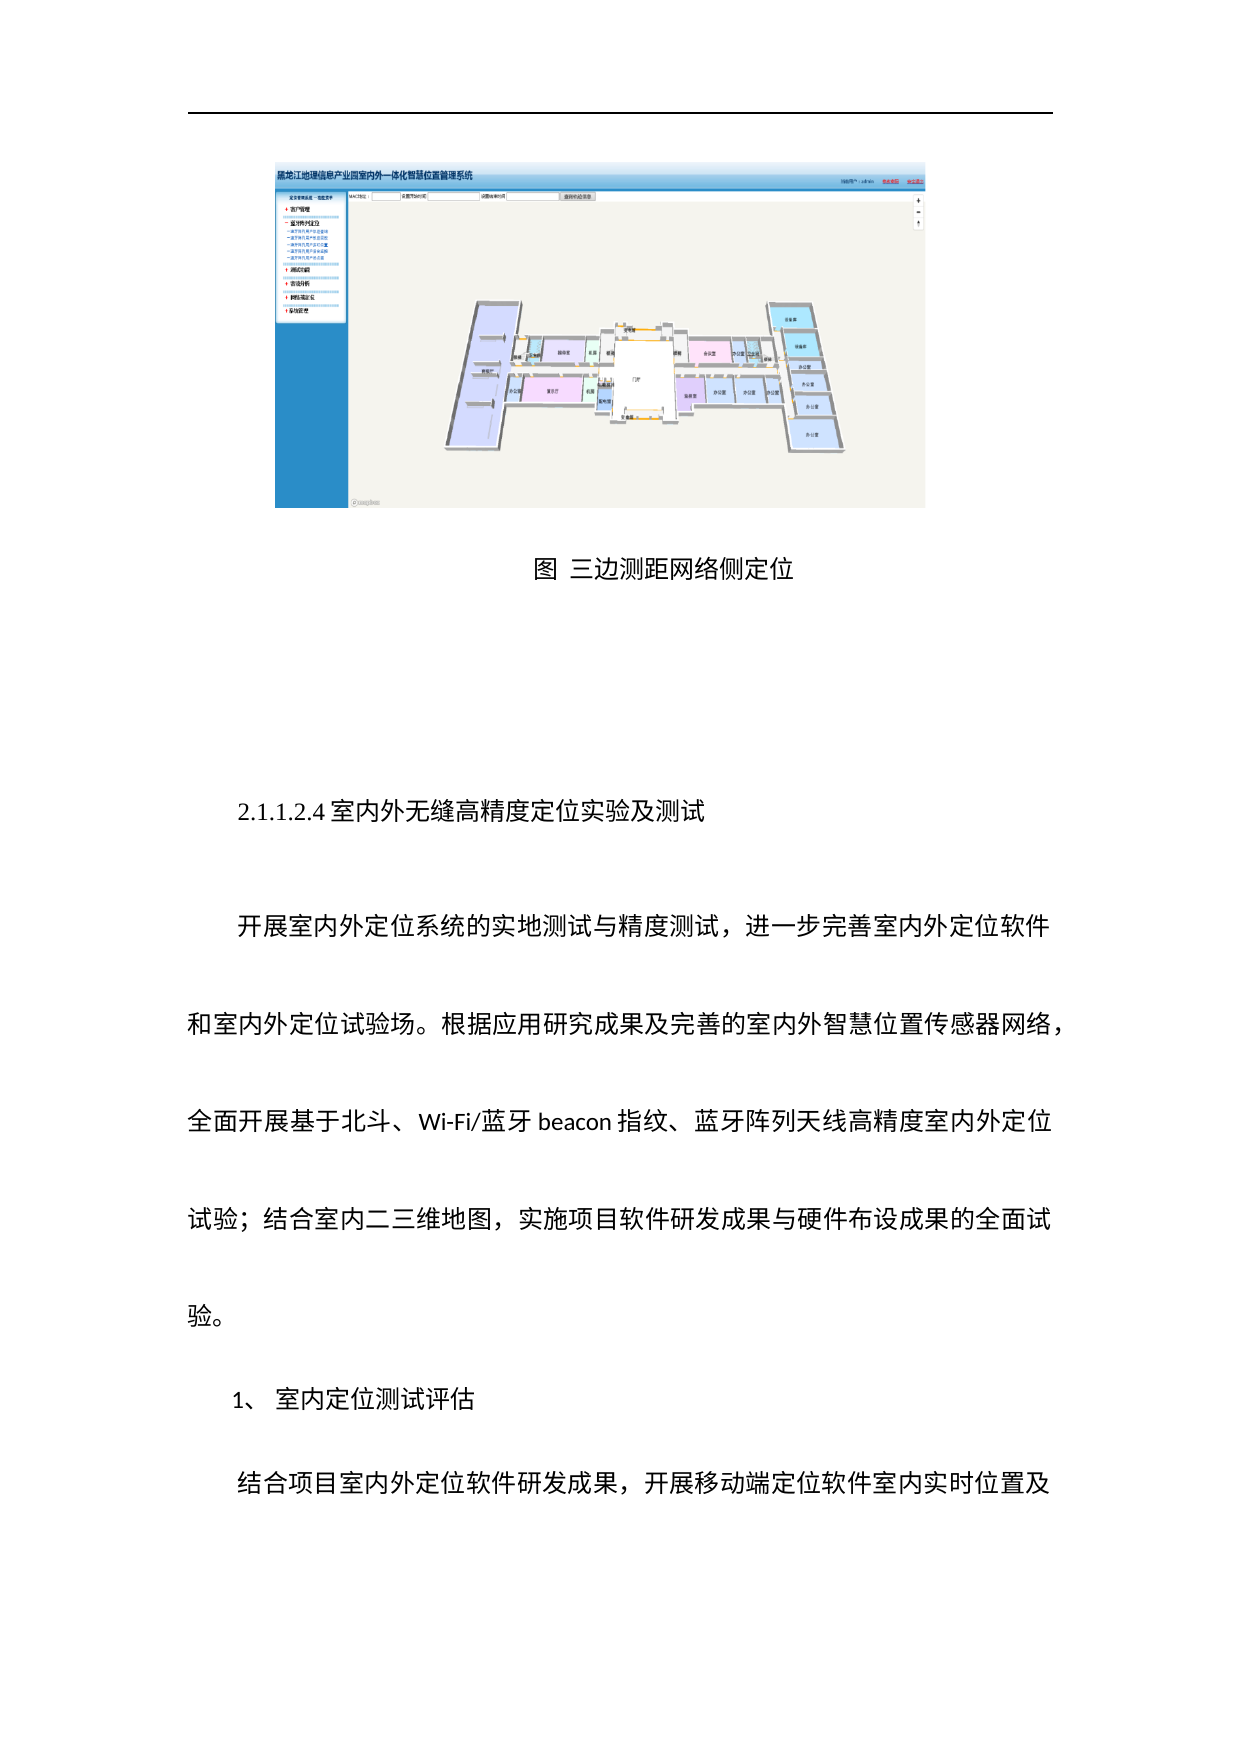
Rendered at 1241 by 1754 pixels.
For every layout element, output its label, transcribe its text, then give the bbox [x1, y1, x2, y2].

list 图 三边测距网络侧定位 [235, 535, 1053, 600]
list 室内定位测试评估 [231, 1366, 1053, 1431]
text 开展室内外定位系统的实地测试与精度测试，进一步完善室内外定位软件和室内外定位试验场。根据应用研究成果及完善的室内外智慧位置传感器网络，全面开展基于北斗、Wi-Fi/蓝牙beacon指纹、蓝牙阵列天线高精度室内外定位试验；结合室内二三维地图，实施项目软件研发成果与硬件布设成果的全面试验。 [187, 892, 1053, 1347]
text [187, 1449, 1053, 1514]
picture [275, 162, 926, 508]
subtitle 2.1.1.2.4室内外无缝高精度定位实验及测试 [187, 777, 1053, 842]
